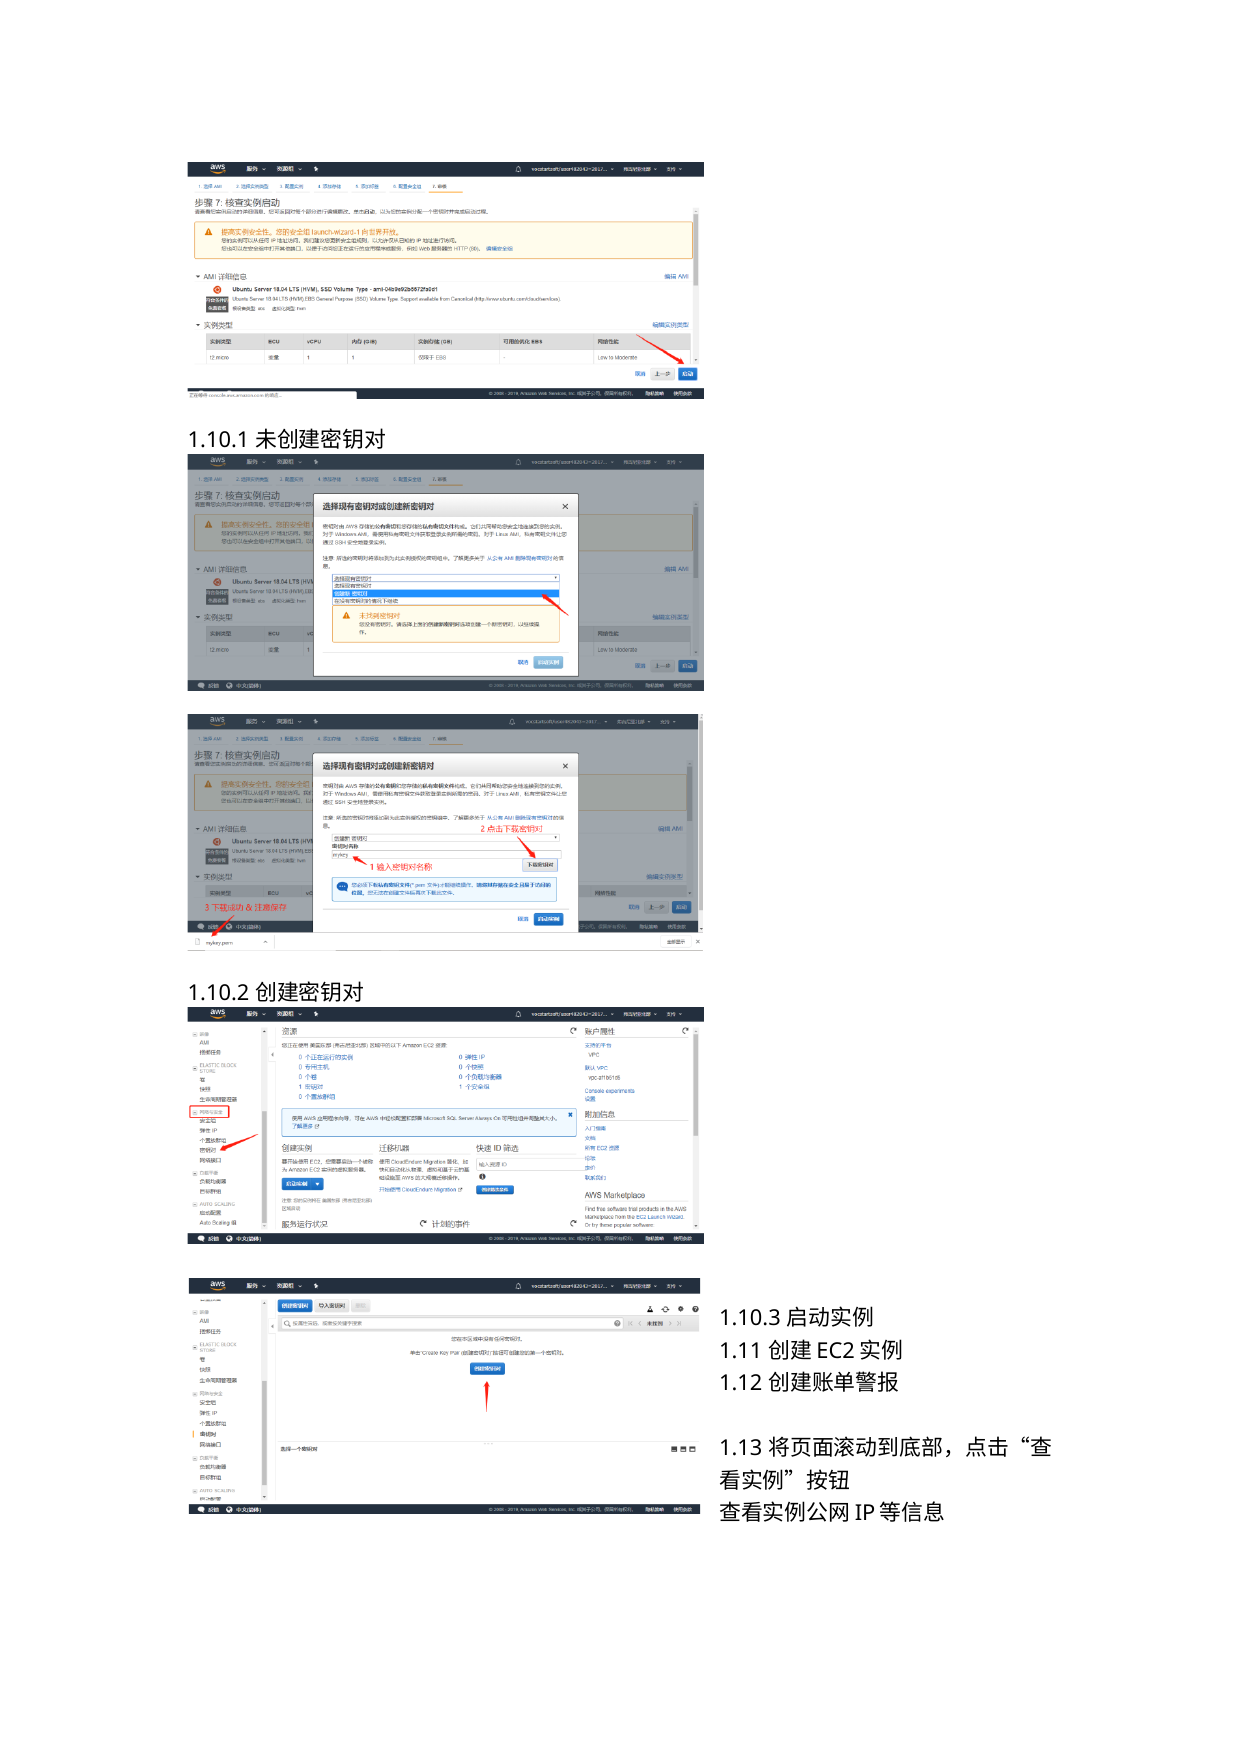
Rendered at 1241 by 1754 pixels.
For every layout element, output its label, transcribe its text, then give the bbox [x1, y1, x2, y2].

text 1.13 将页面滚动到底部，点击“查看实例”按钮 [700, 1430, 1053, 1495]
picture [187, 714, 703, 951]
text 1.10.3 启动实例 [700, 1300, 1053, 1332]
picture [187, 1007, 704, 1244]
text 1.12 创建账单警报 [700, 1365, 1053, 1397]
picture [187, 454, 704, 691]
picture [187, 162, 704, 399]
text 1.11 创建EC2实例 [700, 1332, 1053, 1365]
text 1.10.2 创建密钥对 [187, 974, 1053, 1007]
text 1.10.1 未创建密钥对 [187, 422, 1053, 454]
text 查看实例公网IP等信息 [187, 1495, 1053, 1528]
picture [187, 1278, 700, 1513]
